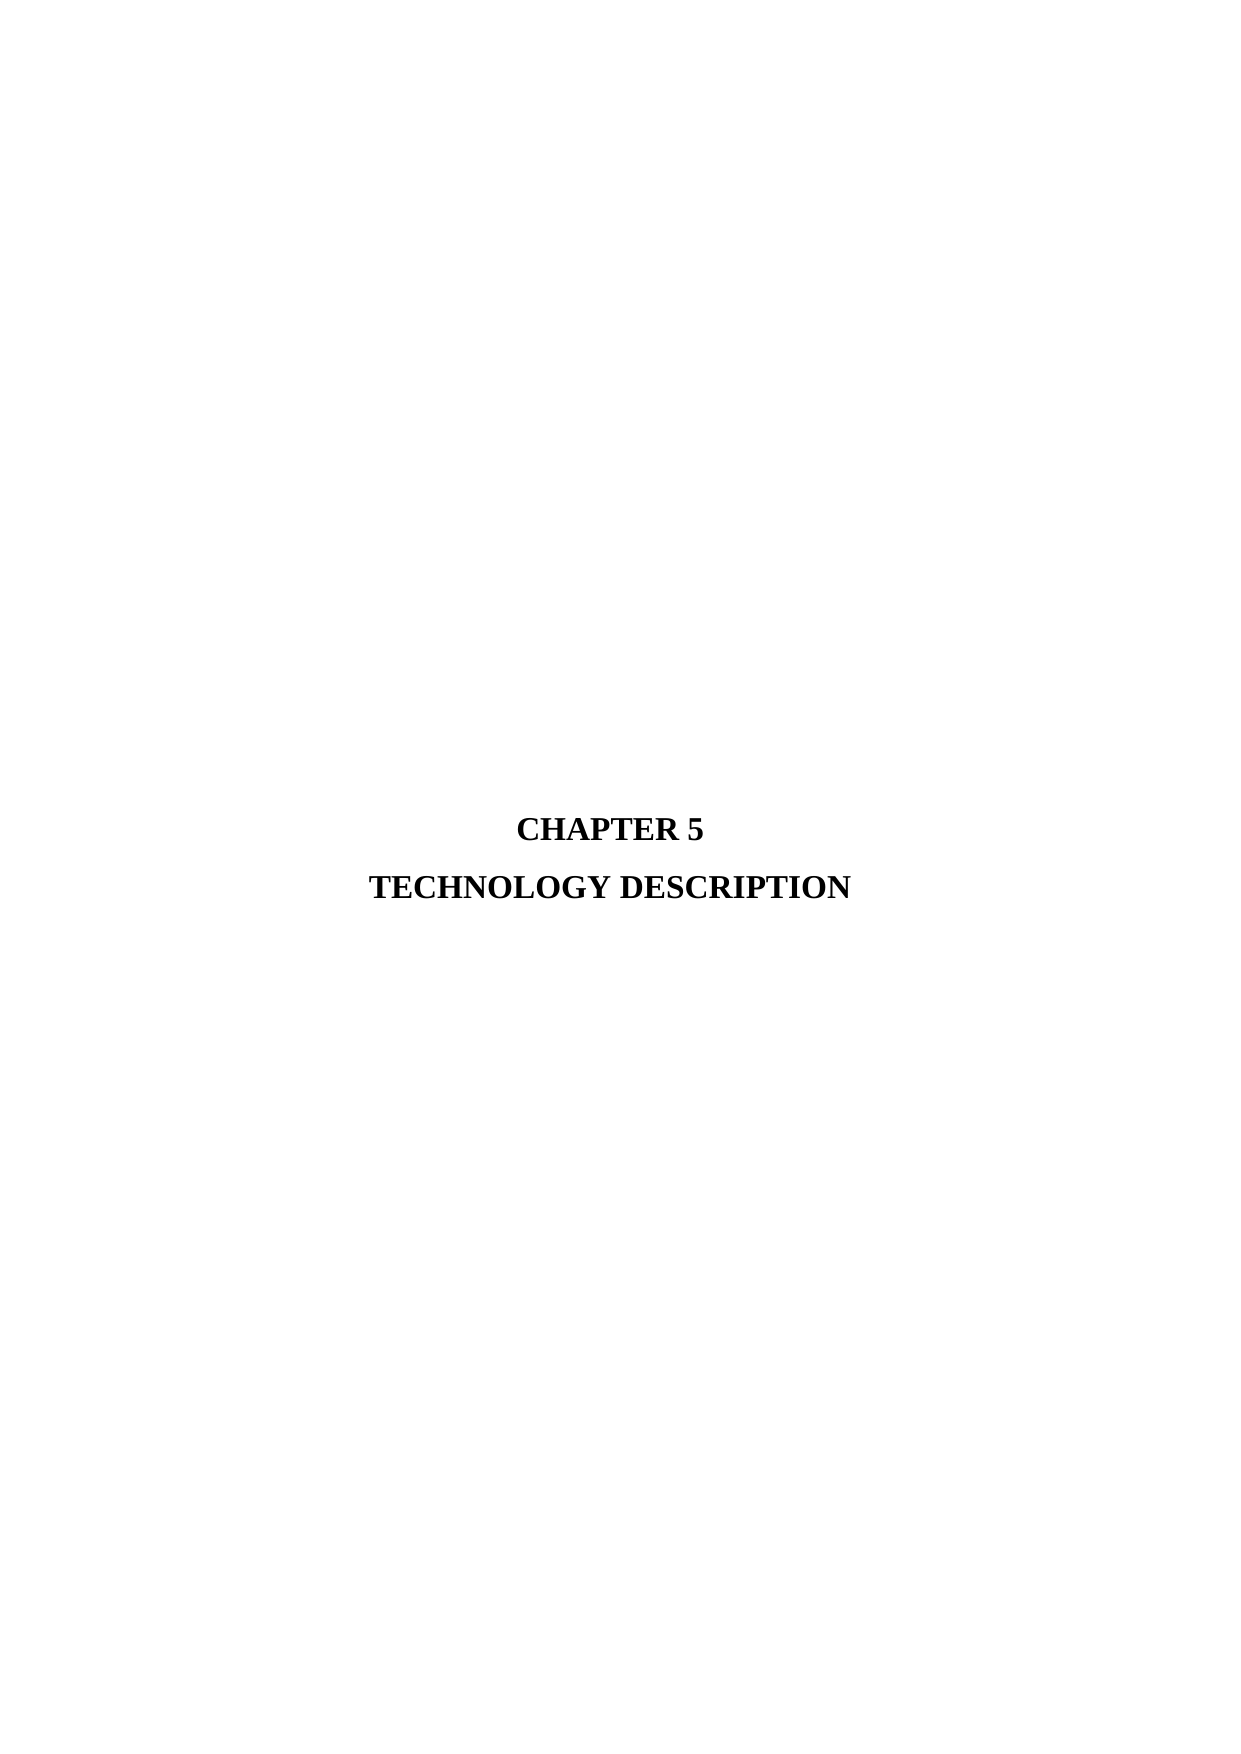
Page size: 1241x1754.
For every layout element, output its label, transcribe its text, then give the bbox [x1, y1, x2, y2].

subtitle CHAPTER 5 TECHNOLOGY DESCRIPTION [368, 809, 944, 905]
